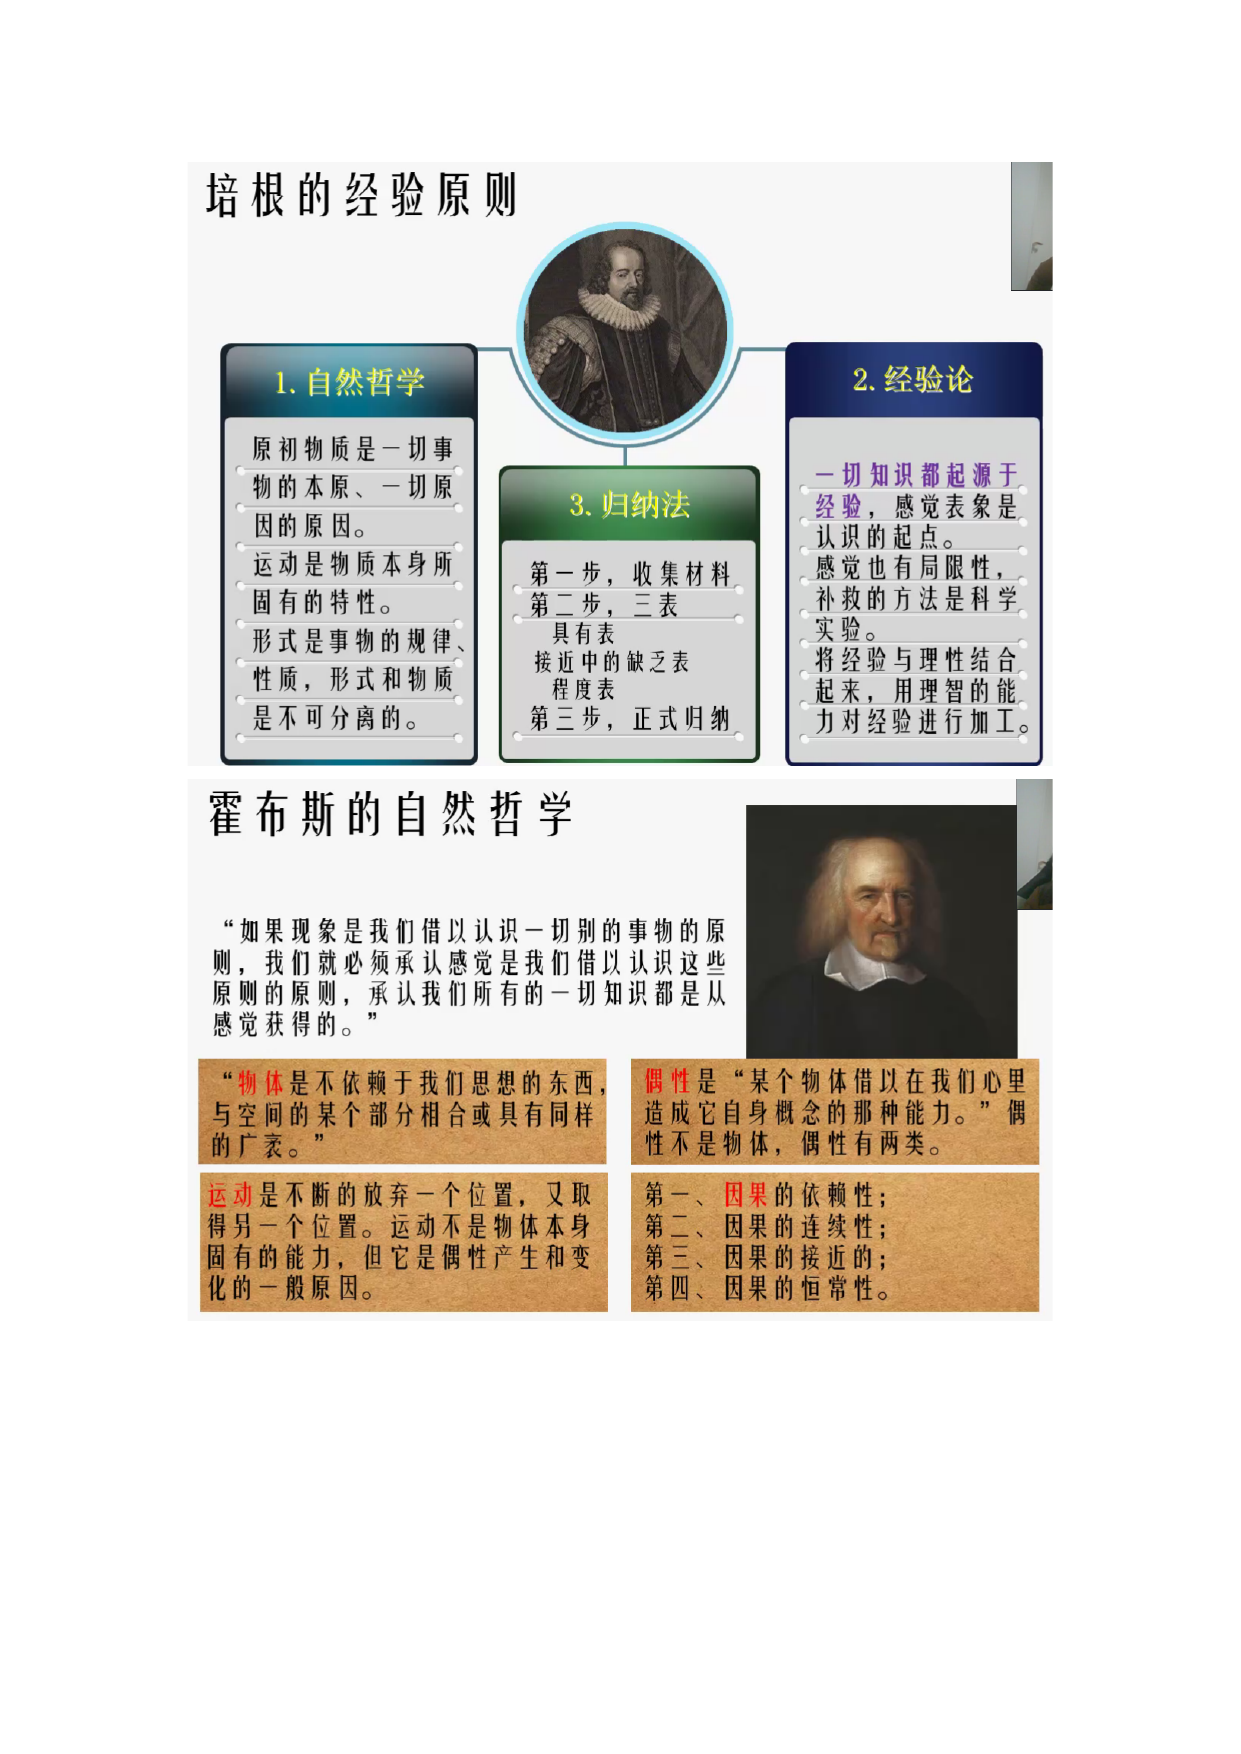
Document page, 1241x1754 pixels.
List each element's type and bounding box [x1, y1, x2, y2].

picture [187, 162, 1053, 766]
picture [187, 779, 1053, 1321]
